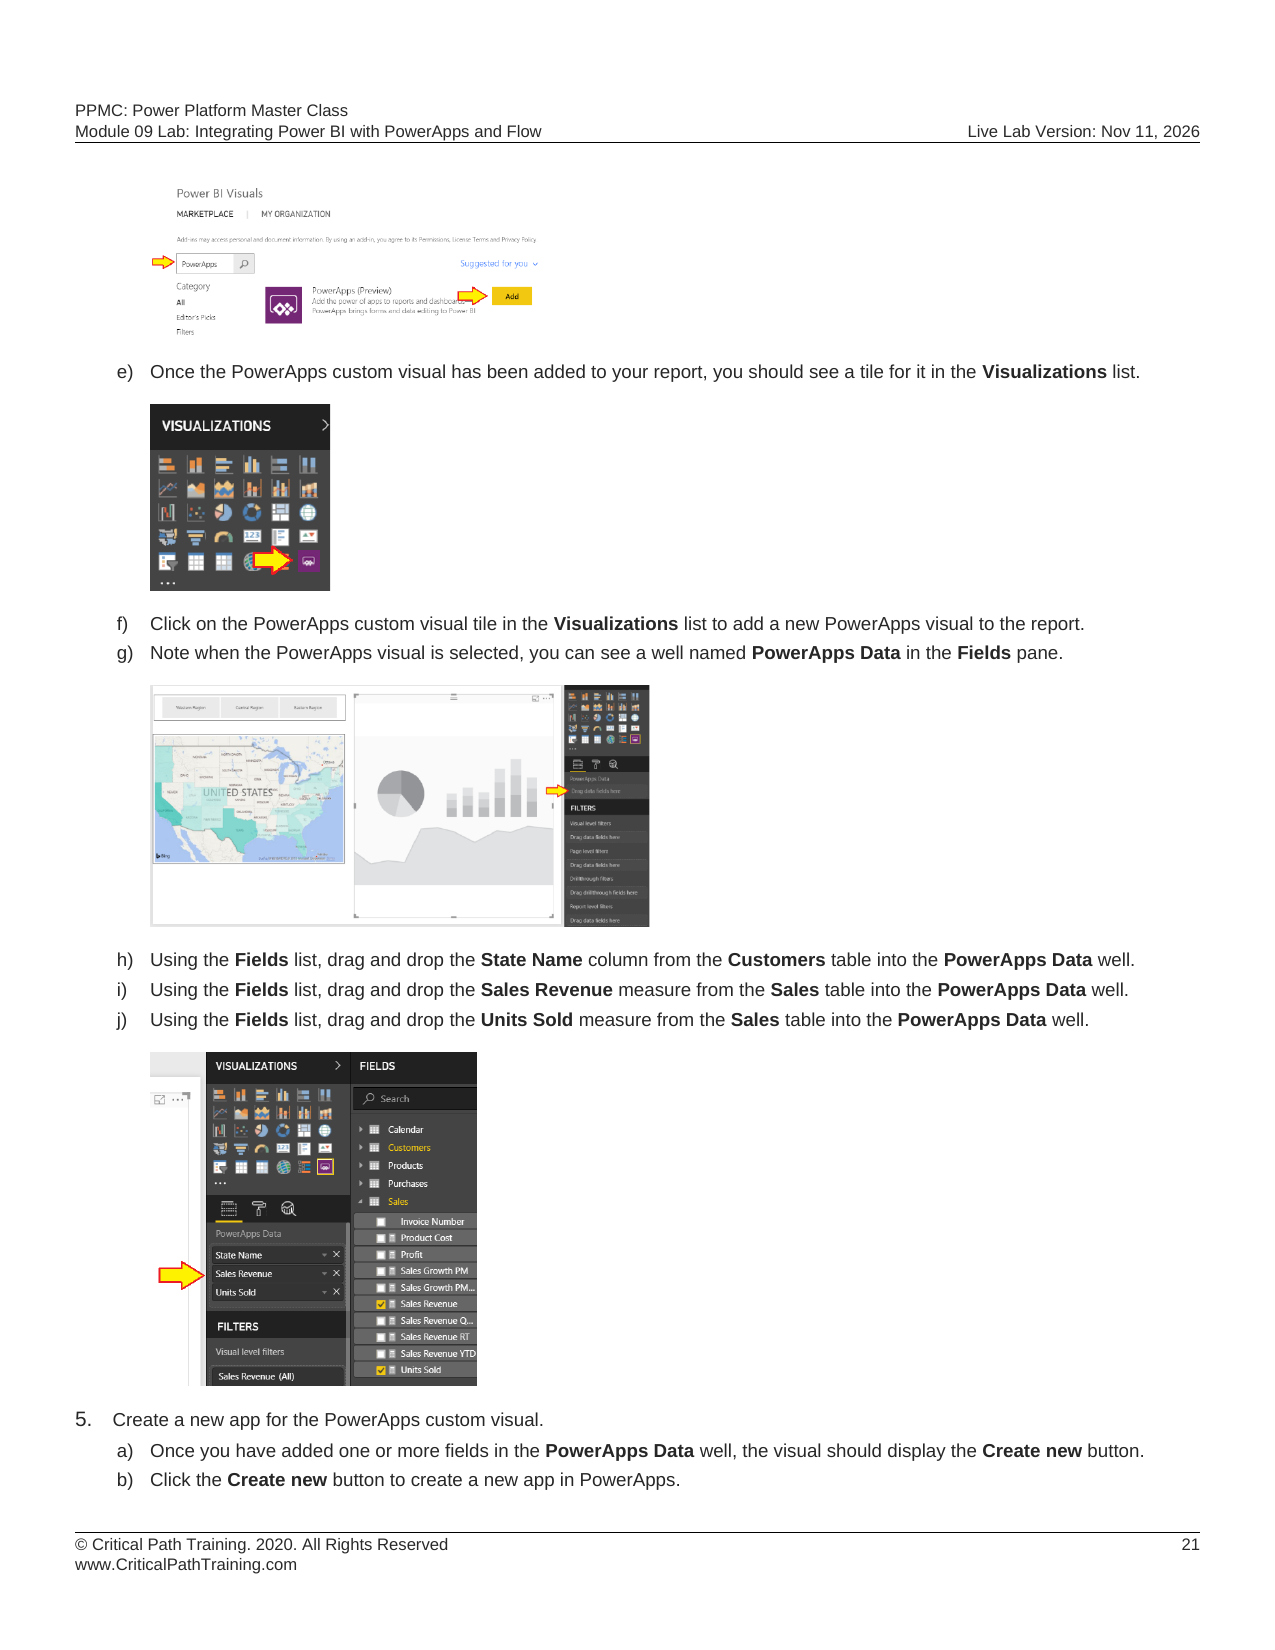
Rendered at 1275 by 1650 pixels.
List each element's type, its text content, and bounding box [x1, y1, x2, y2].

picture [150, 685, 650, 927]
list Create a new app for the PowerApps custom visual. [75, 1407, 1200, 1431]
picture [150, 404, 331, 591]
list Note when the PowerApps visual is selected, you can see a well named PowerApps Data in the Fields pane. [117, 642, 1200, 664]
list Click on the PowerApps custom visual tile in the Visualizations list to add a new PowerApps visual to the report. [117, 612, 1200, 634]
list Using the Fields list, drag and drop the Units Sold measure from the Sales table into the PowerApps Data well. [117, 1009, 1200, 1030]
list Click the Create new button to create a new app in PowerApps. [117, 1469, 1200, 1491]
list Once you have added one or more fields in the PowerApps Data well, the visual should display the Create new button. [117, 1439, 1200, 1461]
picture [150, 1052, 477, 1386]
list Once the PowerApps custom visual has been added to your report, you should see a tile for it in the Visualizations list. [117, 361, 1200, 382]
list Using the Fields list, drag and drop the State Name column from the Customers table into the PowerApps Data well. [117, 949, 1200, 971]
list Using the Fields list, drag and drop the Sales Revenue measure from the Sales table into the PowerApps Data well. [117, 979, 1200, 1000]
picture [150, 177, 543, 339]
